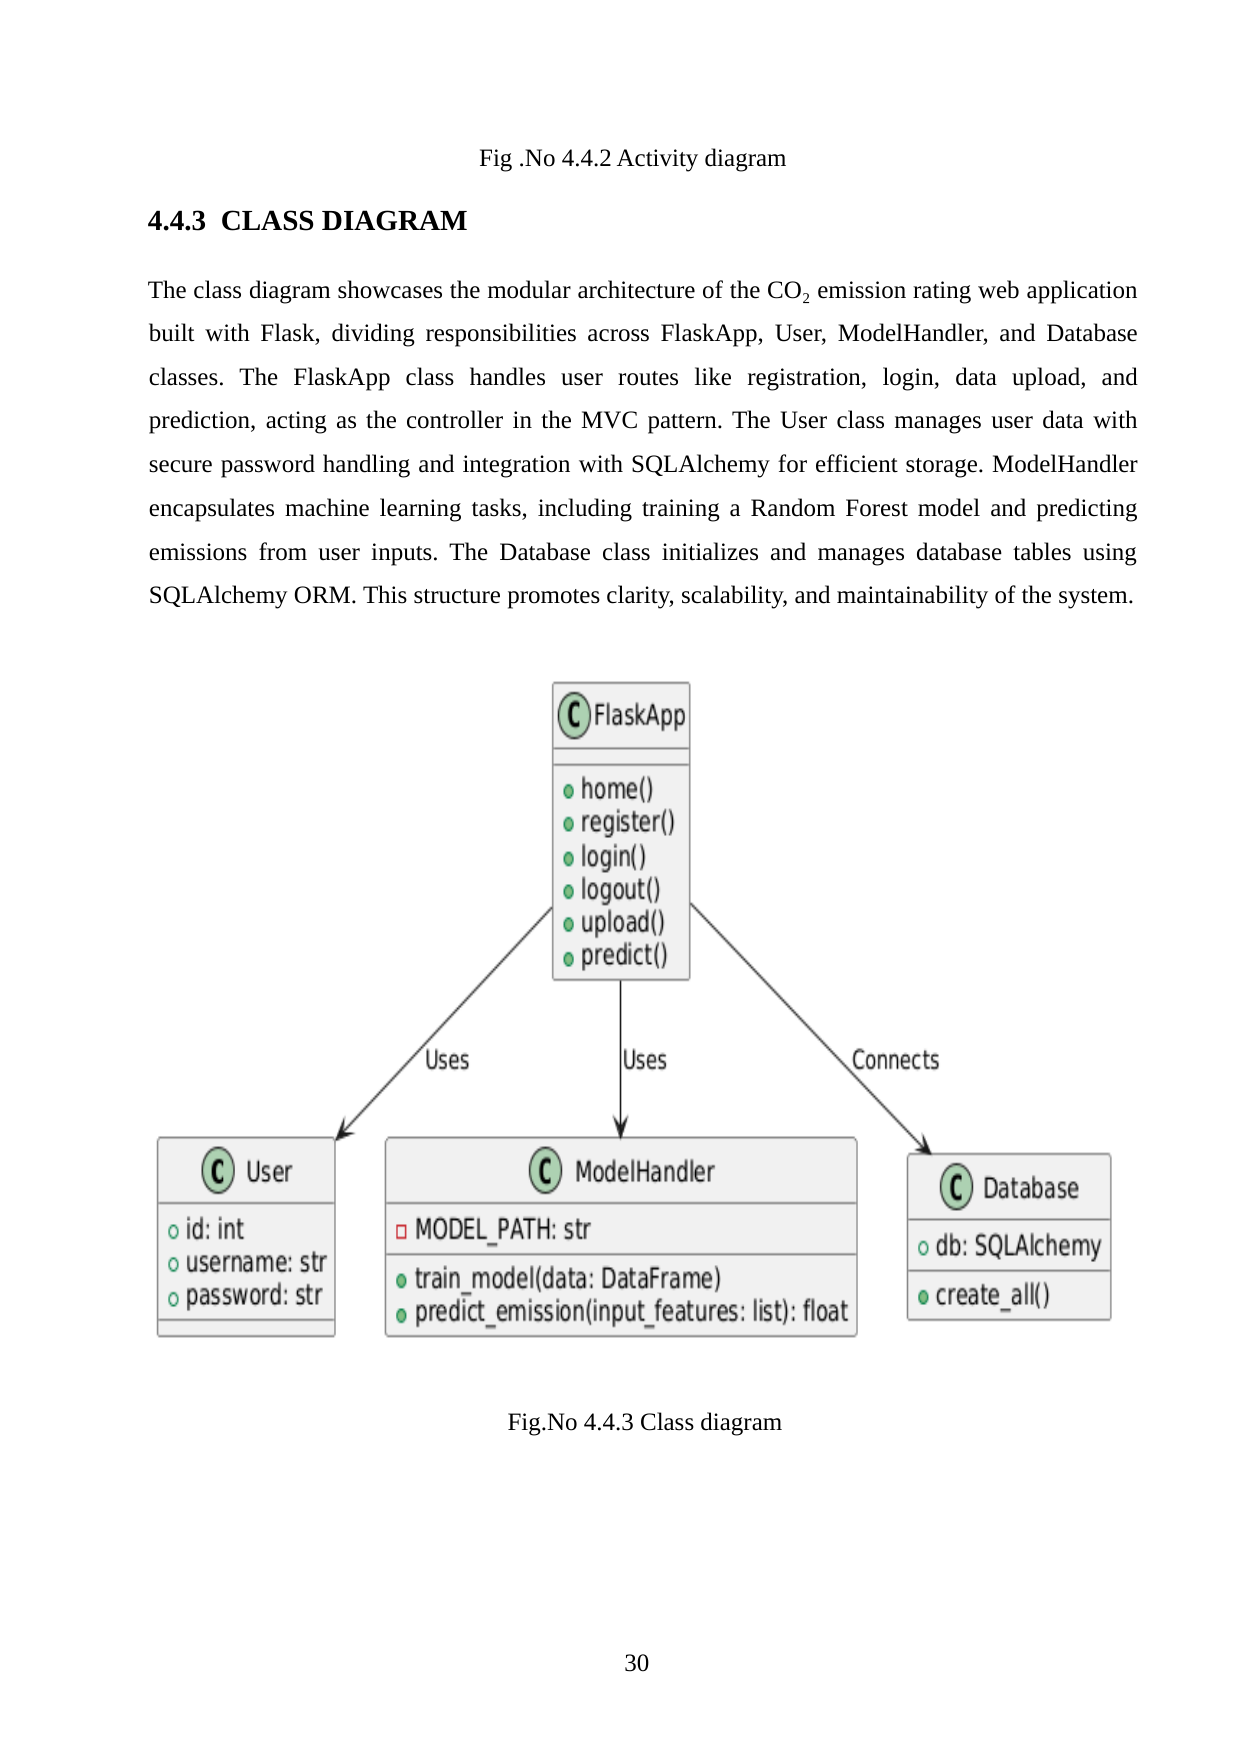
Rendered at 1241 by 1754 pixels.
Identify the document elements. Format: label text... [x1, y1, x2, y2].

text Fig.No 4.4.3 Class diagram [148, 1407, 1139, 1436]
picture [147, 668, 1119, 1348]
text The class diagram showcases the modular architecture of the CO₂ emission rating web application built with Flask, dividing responsibilities across FlaskApp, User, ModelHandler, and Database classes. The FlaskApp class handles user routes like registration, login, data upload, and prediction, acting as the controller in the MVC pattern. The User class manages user data with secure password handling and integration with SQLAlchemy for efficient storage. ModelHandler encapsulates machine learning tasks, including training a Random Forest model and predicting emissions from user inputs. The Database class initializes and manages database tables using SQLAlchemy ORM. This structure promotes clarity, scalability, and maintainability of the system. [148, 275, 1139, 609]
text Fig .No 4.4.2 Activity diagram [148, 143, 1139, 172]
subtitle 4.4.3 CLASS DIAGRAM [148, 203, 1084, 236]
